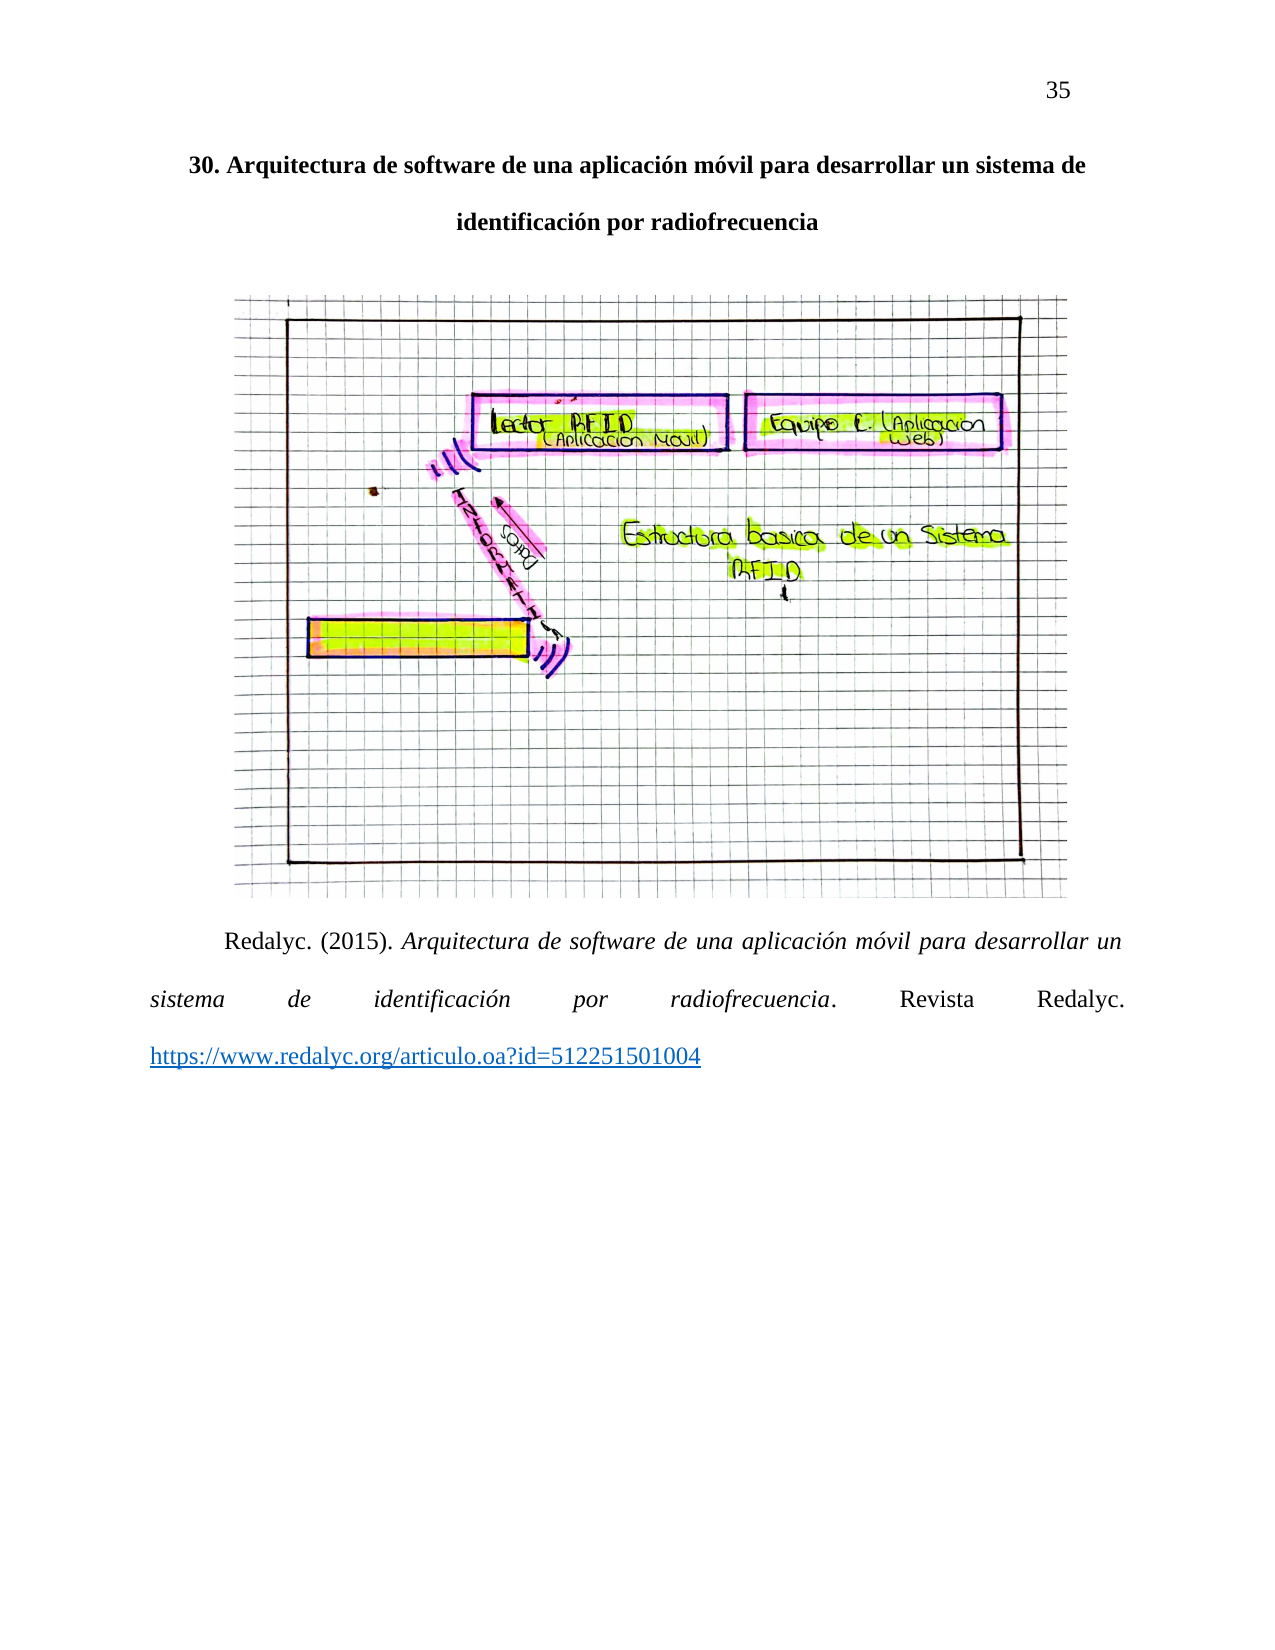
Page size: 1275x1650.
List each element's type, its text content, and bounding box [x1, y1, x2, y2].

picture [234, 295, 1068, 898]
subtitle 30. Arquitectura de software de una aplicación móvil para desarrollar un sistema de identificación por radiofrecuencia [150, 150, 1125, 236]
